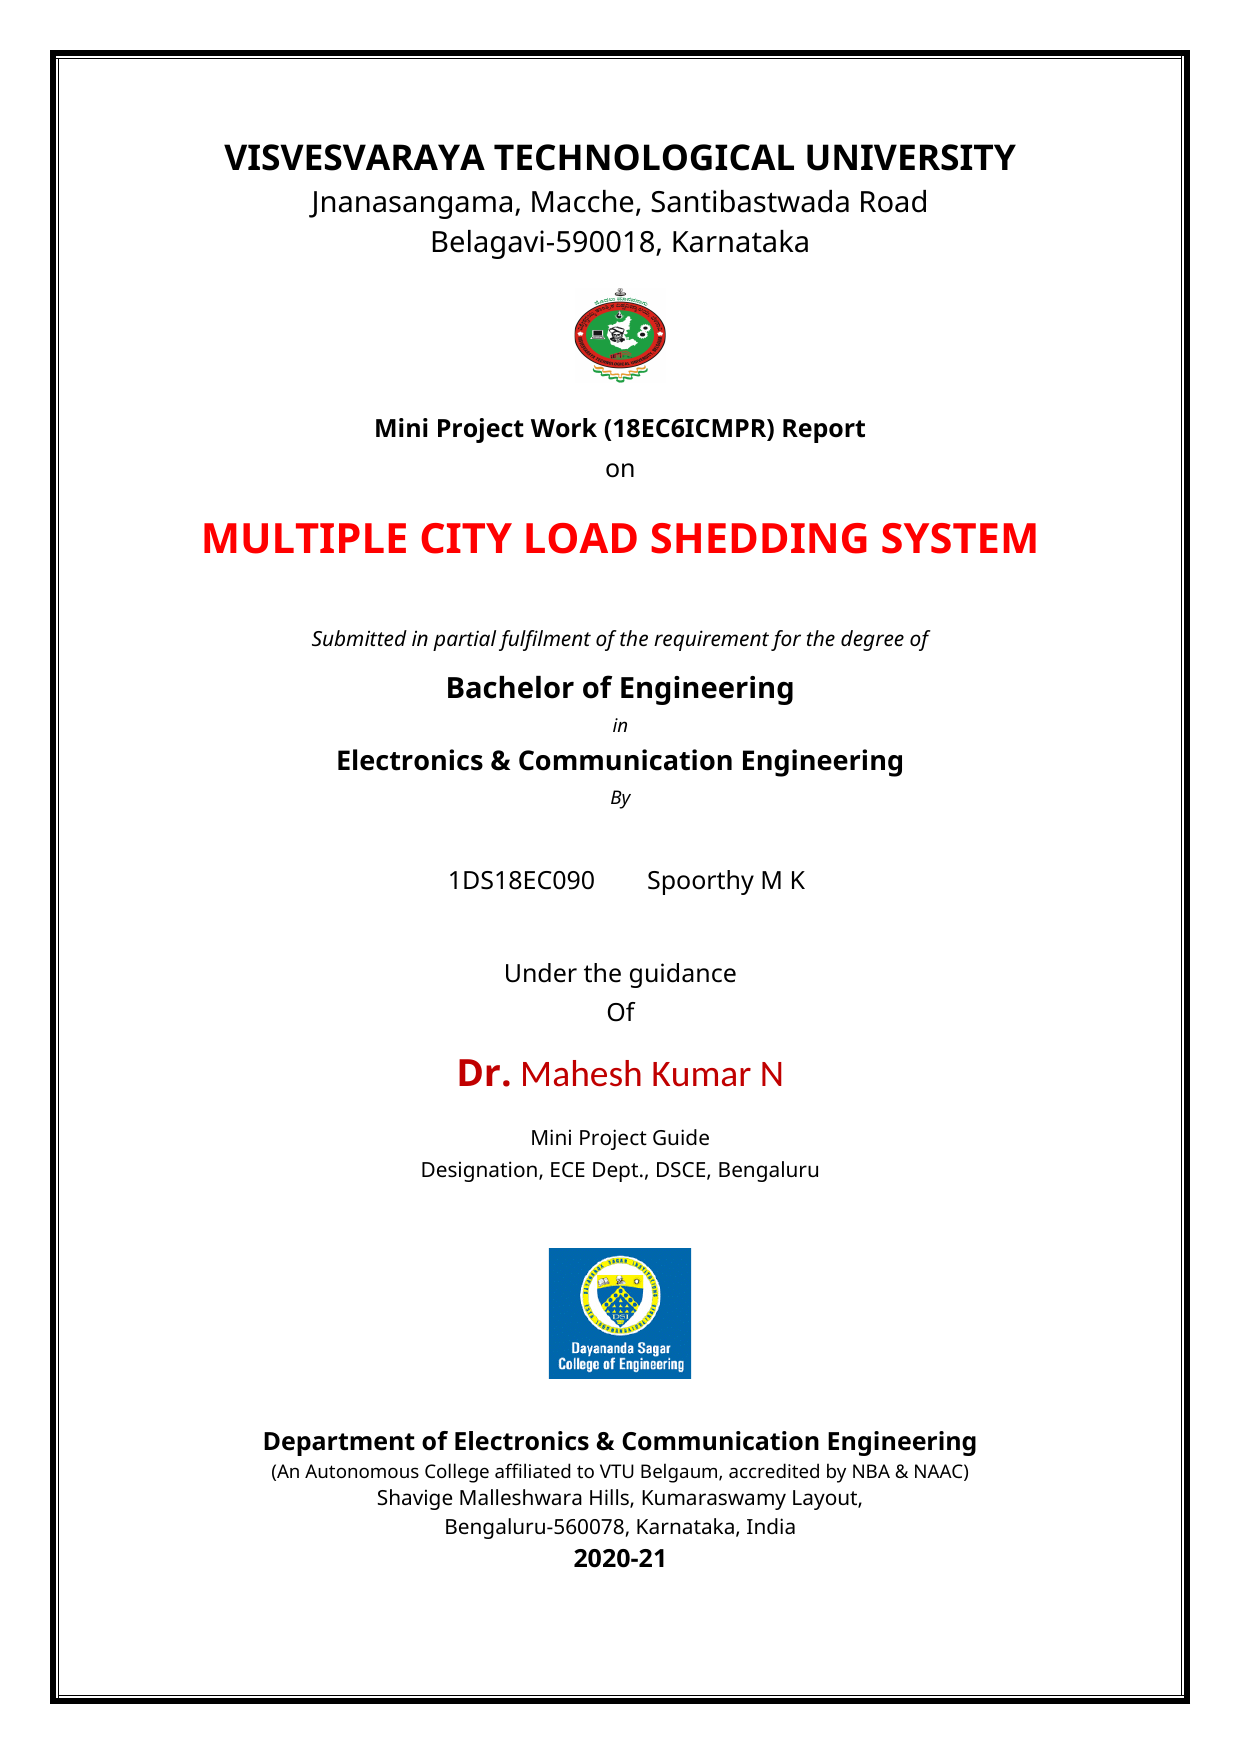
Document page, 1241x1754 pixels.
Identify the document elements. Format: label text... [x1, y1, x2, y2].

text Mini Project Work (18EC6ICMPR) Report [150, 411, 1090, 445]
text Mini Project Guide [150, 1123, 1090, 1151]
picture [548, 1248, 692, 1379]
text in [150, 712, 1090, 738]
text Of [150, 995, 1090, 1029]
text Dr. Mahesh Kumar N [150, 1046, 1090, 1097]
text 1DS18EC090 Spoorthy M K [150, 863, 1090, 897]
text Department of Electronics & Communication Engineering [150, 1424, 1090, 1458]
text (An Autonomous College affiliated to VTU Belgaum, accredited by NBA & NAAC) [150, 1458, 1090, 1483]
text 2020-21 [150, 1540, 1090, 1574]
list MULTIPLE CITY LOAD SHEDDING SYSTEM [150, 509, 1090, 566]
text Under the guidance [150, 956, 1090, 990]
text VISVESVARAYA TECHNOLOGICAL UNIVERSITY [150, 133, 1090, 181]
list Belagavi-590018, Karnataka [150, 221, 1090, 261]
text Shavige Malleshwara Hills, Kumaraswamy Layout, [150, 1483, 1090, 1512]
list Jnanasangama, Macche, Santibastwada Road [150, 181, 1090, 221]
text By [150, 784, 1090, 810]
text Electronics & Communication Engineering [150, 742, 1090, 779]
text Bengaluru-560078, Karnataka, India [150, 1512, 1090, 1540]
text Designation, ECE Dept., DSCE, Bengaluru [150, 1155, 1090, 1184]
picture [574, 288, 666, 383]
text Bachelor of Engineering [150, 667, 1090, 707]
text Submitted in partial fulfilment of the requirement for the degree of [150, 624, 1090, 653]
text on [150, 450, 1090, 484]
